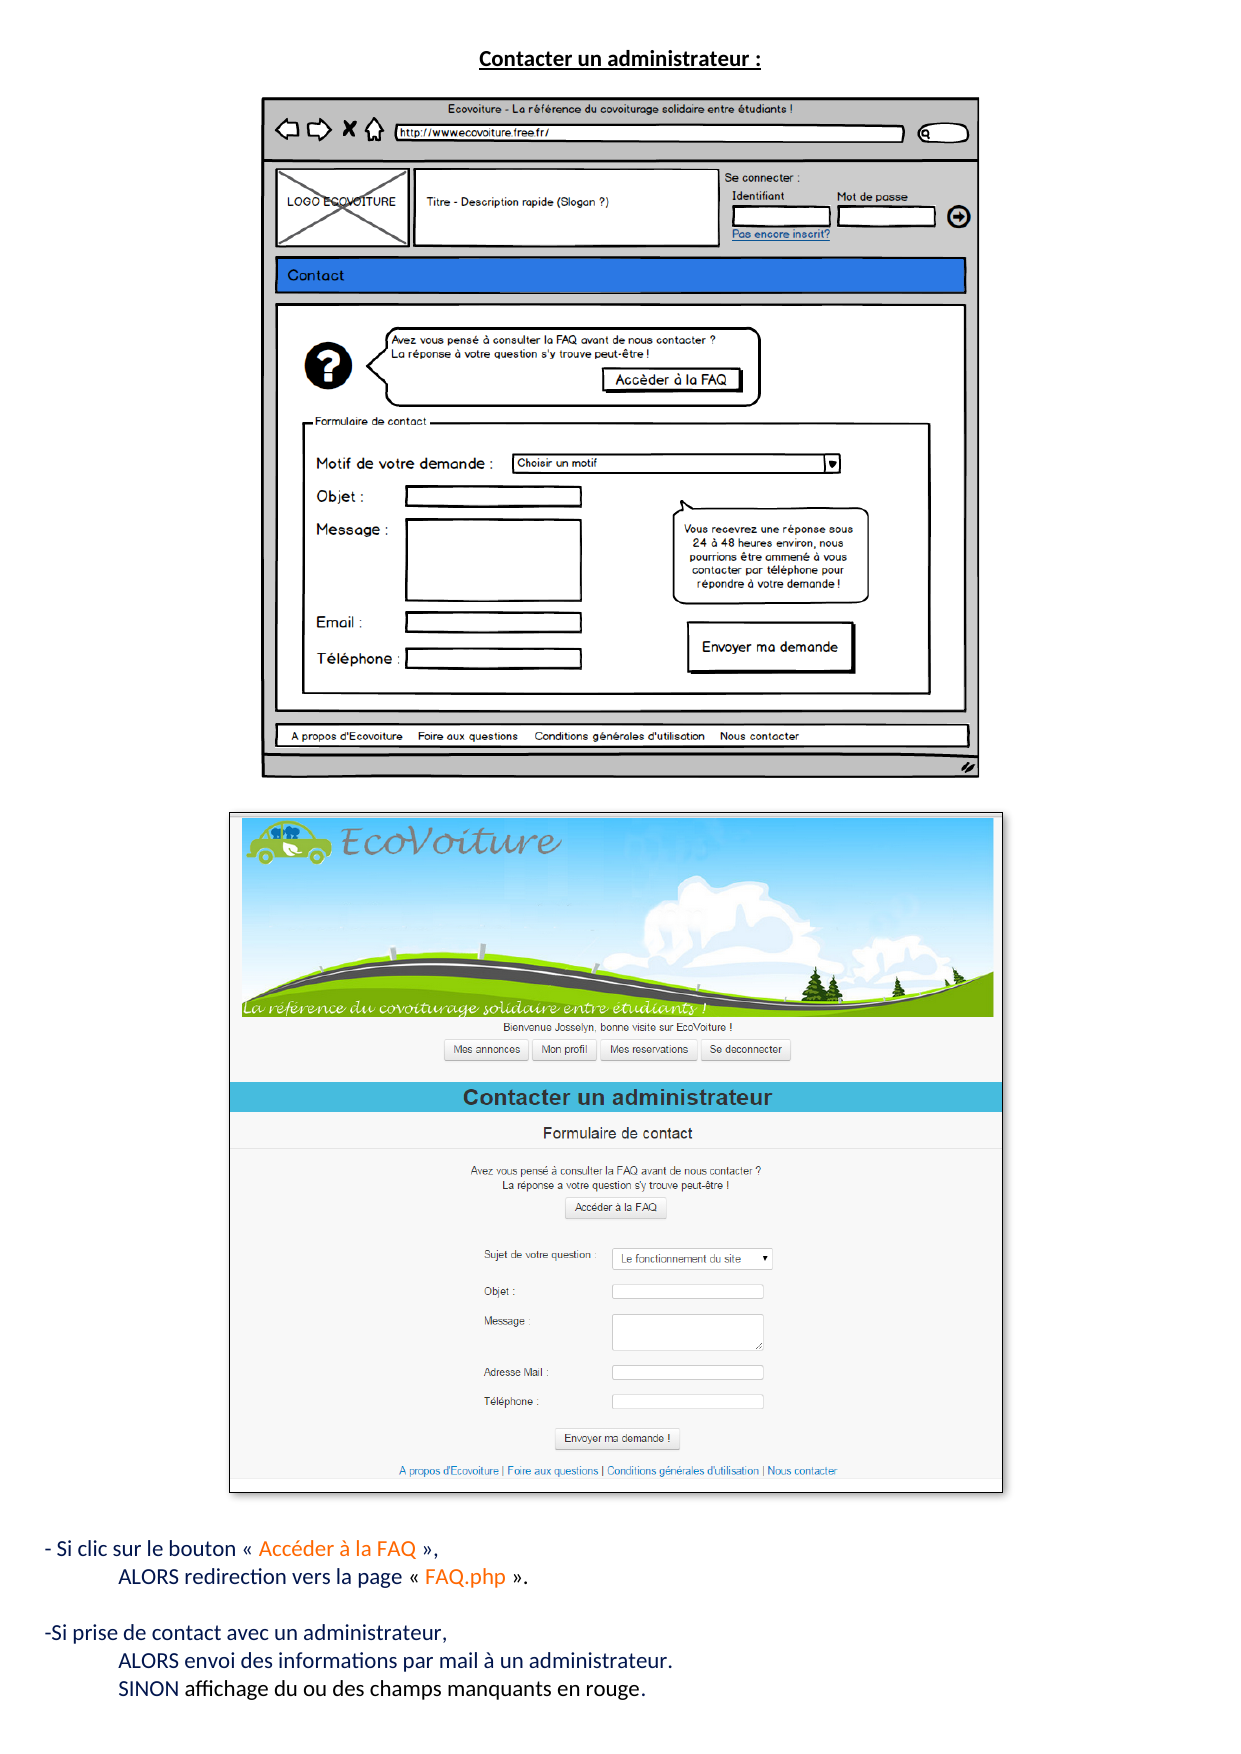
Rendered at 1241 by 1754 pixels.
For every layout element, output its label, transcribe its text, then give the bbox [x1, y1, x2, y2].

text SINON affichage du ou des champs manquants en rouge. [44, 1674, 1196, 1702]
text - Si clic sur le bouton « Accéder à la FAQ », [44, 1534, 1196, 1562]
text ALORS redirection vers la page « FAQ.php ». [44, 1562, 1196, 1590]
text -Si prise de contact avec un administrateur, [44, 1618, 1196, 1646]
text ALORS envoi des informations par mail à un administrateur. [44, 1646, 1196, 1674]
picture [230, 813, 1002, 1492]
picture [261, 97, 980, 778]
text Contacter un administrateur : [44, 44, 1196, 72]
